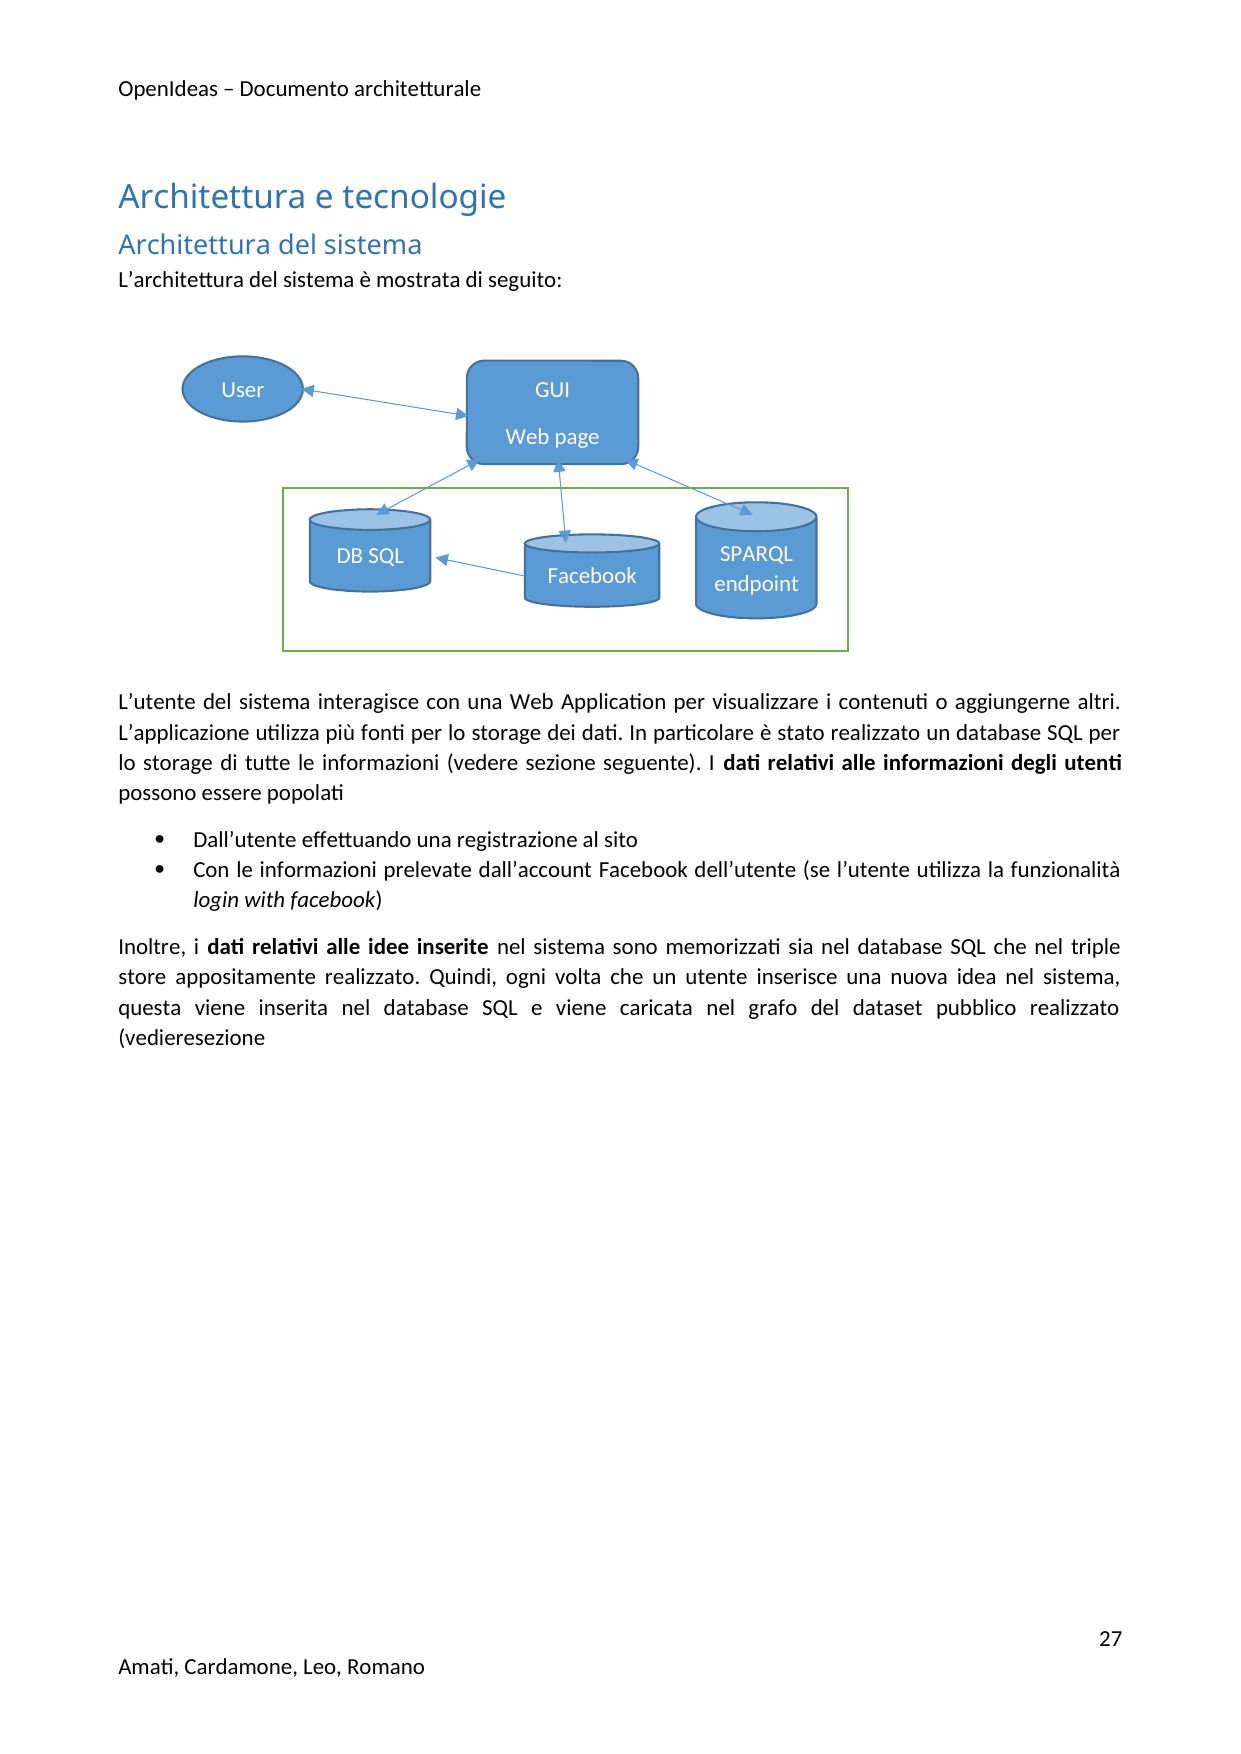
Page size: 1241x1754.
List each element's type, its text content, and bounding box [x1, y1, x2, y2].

text L’utente del sistema interagisce con una Web Application per visualizzare i contenuti o aggiungerne altri. L’applicazione utilizza più fonti per lo storage dei dati. In particolare è stato realizzato un database SQL per lo storage di tutte le informazioni (vedere sezione seguente). I dati relativi alle informazioni degli utenti possono essere popolati [118, 687, 1122, 806]
text Inoltre, i dati relativi alle idee inserite nel sistema sono memorizzati sia nel database SQL che nel triple store appositamente realizzato. Quindi, ogni volta che un utente inserisce una nuova idea nel sistema, questa viene inserita nel database SQL e viene caricata nel grafo del dataset pubblico realizzato (vedieresezione [118, 932, 1122, 1051]
list Con le informazioni prelevate dall’account Facebook dell’utente (se l’utente utilizza la funzionalità login with facebook) [156, 855, 1122, 913]
subtitle Architettura del sistema [118, 226, 1122, 263]
list Dall’utente effettuando una registrazione al sito [156, 825, 1122, 853]
text L’architettura del sistema è mostrata di seguito: [118, 266, 1122, 293]
subtitle Architettura e tecnologie [118, 173, 1122, 218]
